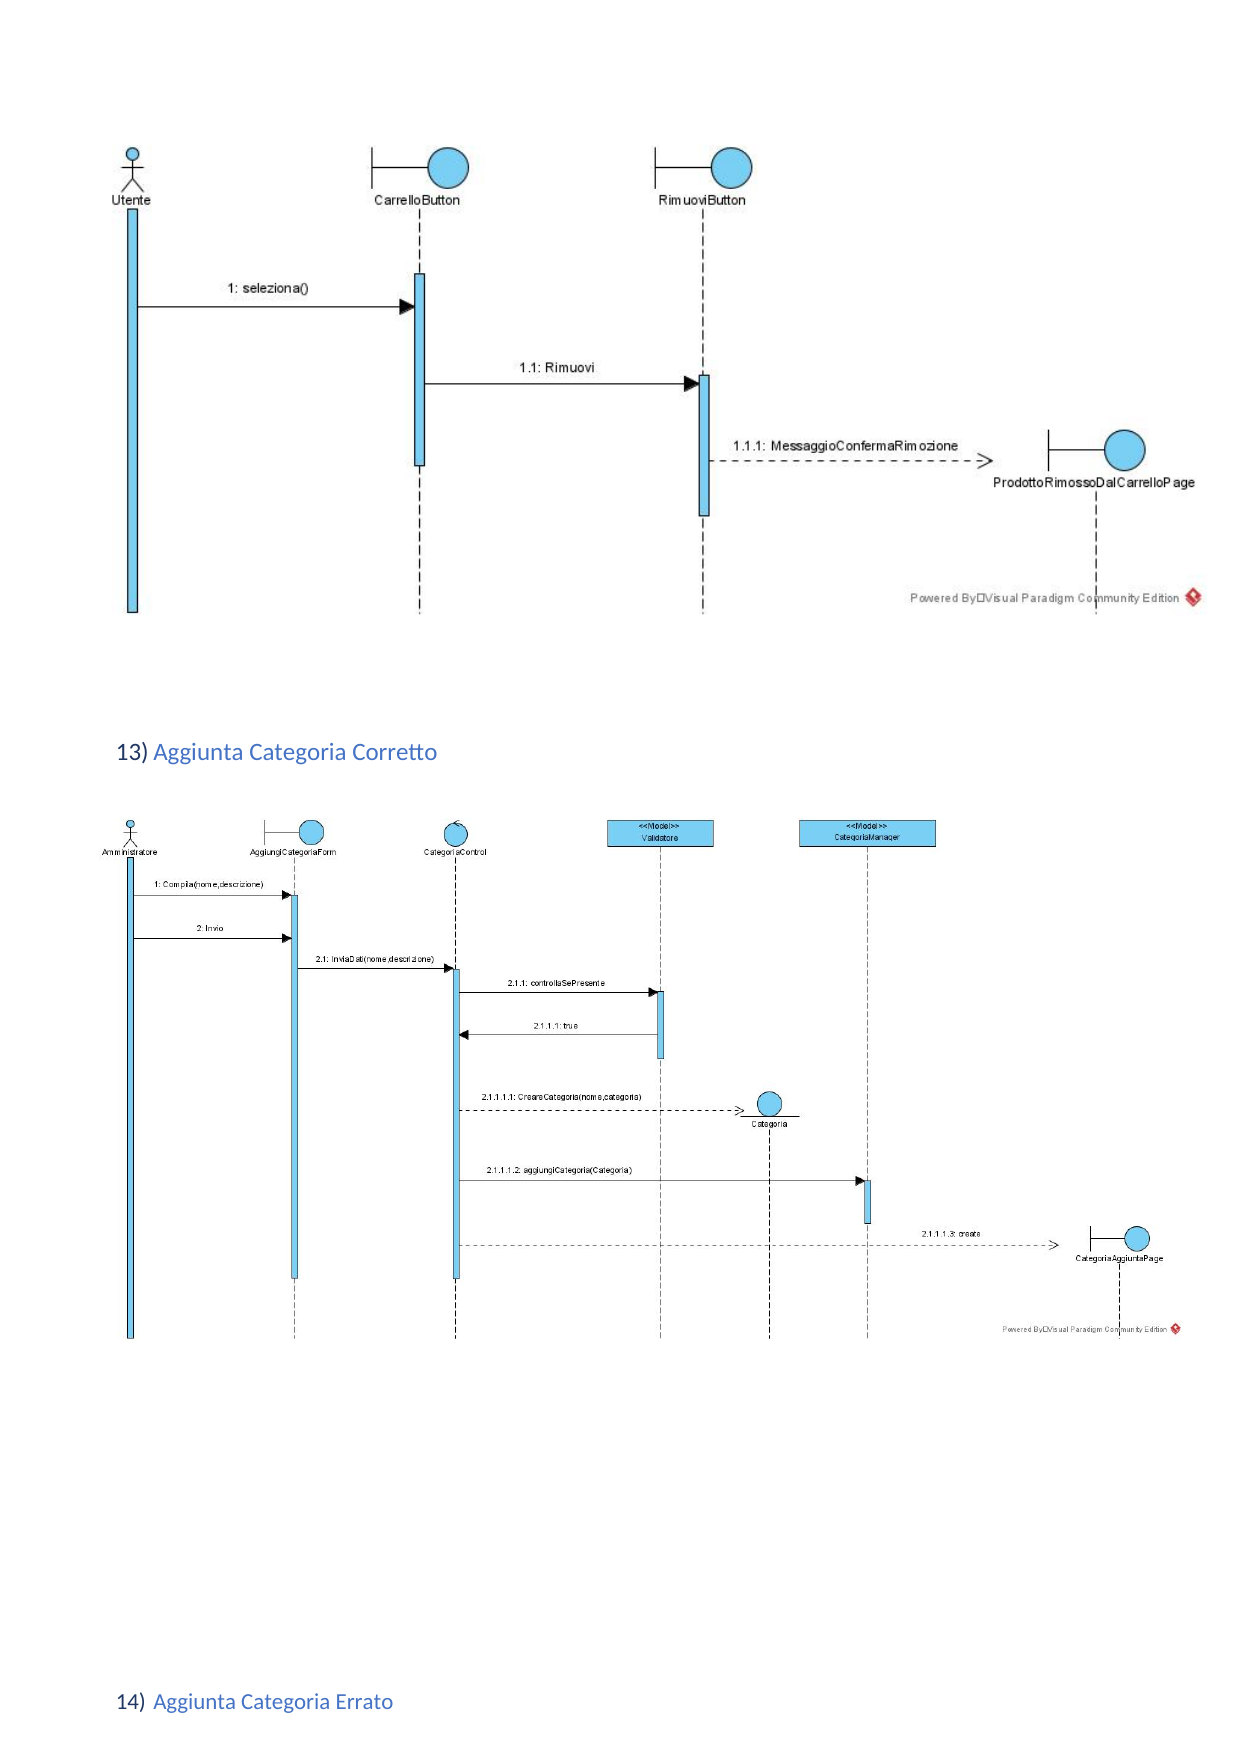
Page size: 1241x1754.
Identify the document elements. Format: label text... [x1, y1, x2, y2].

picture [93, 145, 1208, 618]
picture [93, 818, 1184, 1341]
list Aggiunta Categoria Errato [116, 1687, 1238, 1715]
list Aggiunta Categoria Corretto [116, 736, 1238, 766]
